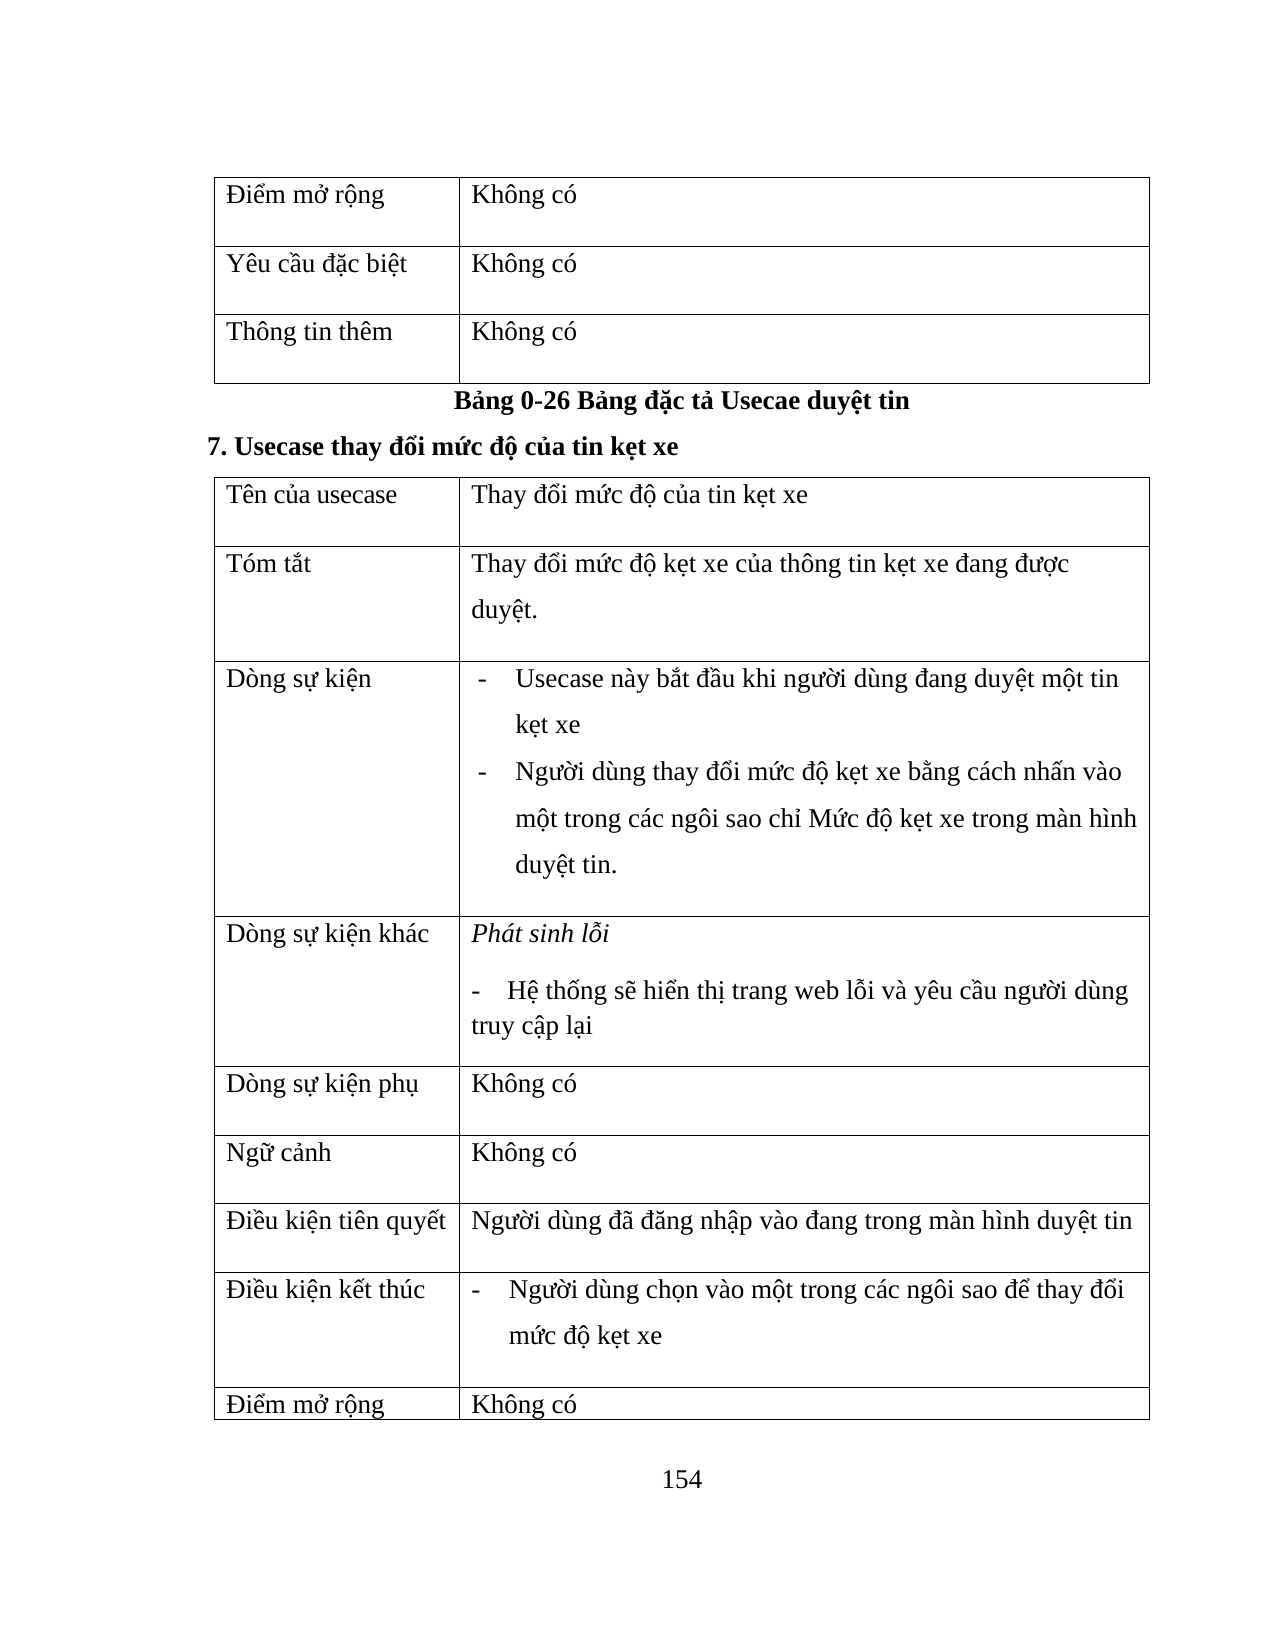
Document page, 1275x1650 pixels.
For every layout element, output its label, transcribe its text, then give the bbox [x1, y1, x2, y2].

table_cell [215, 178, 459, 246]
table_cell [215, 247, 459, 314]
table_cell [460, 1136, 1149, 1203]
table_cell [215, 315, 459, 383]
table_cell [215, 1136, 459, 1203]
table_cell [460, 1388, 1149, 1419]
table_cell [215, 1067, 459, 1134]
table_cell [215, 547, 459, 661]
text 7. Usecase thay đổi mức độ của tin kẹt xe [207, 431, 1157, 462]
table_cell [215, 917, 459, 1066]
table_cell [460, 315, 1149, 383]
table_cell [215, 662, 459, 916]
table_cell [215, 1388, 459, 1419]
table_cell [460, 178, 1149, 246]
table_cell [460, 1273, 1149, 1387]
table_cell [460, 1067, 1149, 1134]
text Bảng 0-26 Bảng đặc tả Usecae duyệt tin [207, 384, 1157, 415]
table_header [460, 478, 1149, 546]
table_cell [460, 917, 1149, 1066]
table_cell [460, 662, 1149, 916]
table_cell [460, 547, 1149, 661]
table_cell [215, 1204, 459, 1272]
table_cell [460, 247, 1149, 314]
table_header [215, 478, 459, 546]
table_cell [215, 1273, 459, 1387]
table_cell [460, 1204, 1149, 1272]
